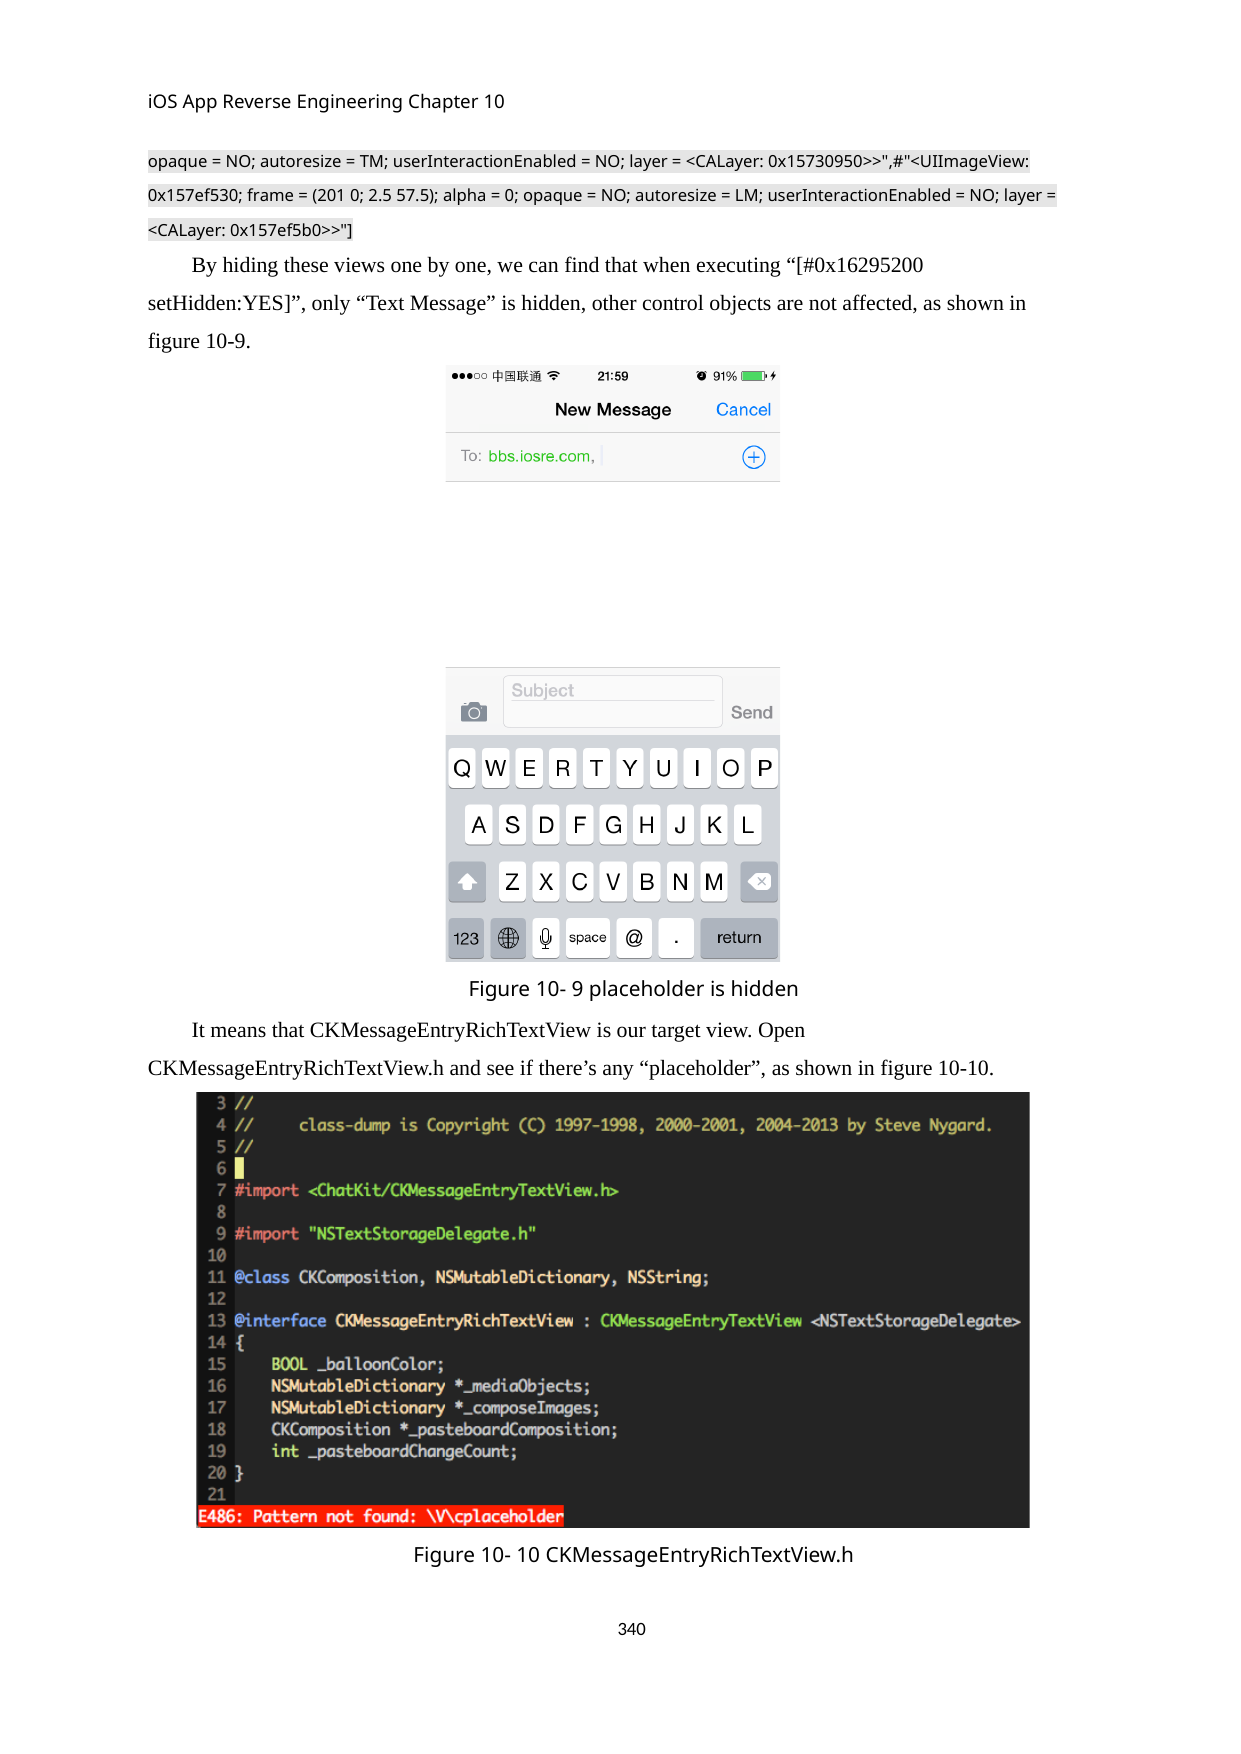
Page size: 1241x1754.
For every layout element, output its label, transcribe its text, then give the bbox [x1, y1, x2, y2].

text By hiding these views one by one, we can find that when executing “[#0x16295200 setHidden:YES]”, only “Text Message” is hidden, other control objects are not affected, as shown in figure 10-9. [148, 252, 1078, 353]
text Figure 10- 10 CKMessageEntryRichTextView.h [148, 1540, 1078, 1569]
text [148, 150, 1078, 241]
text Figure 10- 9 placeholder is hidden [148, 974, 1078, 1003]
picture [196, 1092, 1030, 1528]
text It means that CKMessageEntryRichTextView is our target view. Open CKMessageEntryRichTextView.h and see if there’s any “placeholder”, as shown in figure 10-10. [148, 1017, 1078, 1080]
picture [445, 365, 781, 962]
